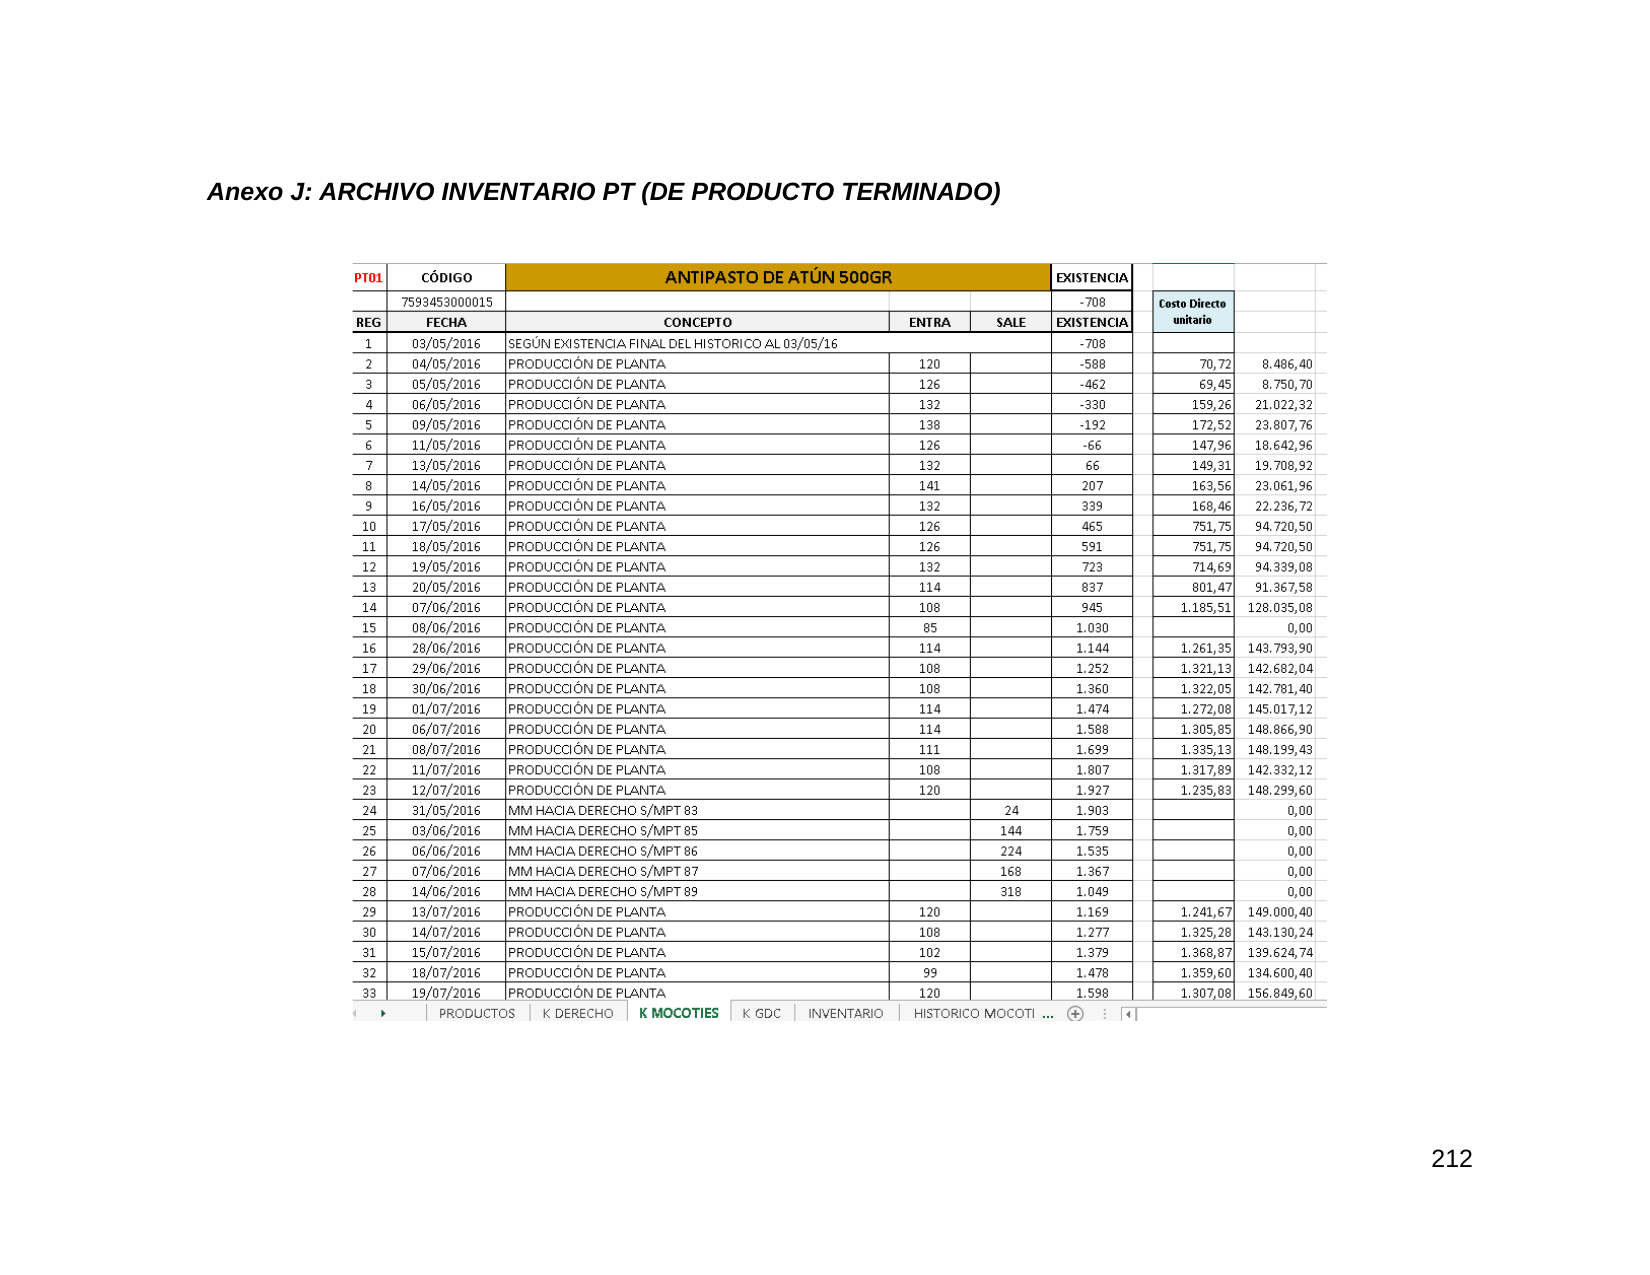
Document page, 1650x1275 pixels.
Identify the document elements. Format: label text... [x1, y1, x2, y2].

picture [352, 263, 1327, 1021]
text Anexo J: ARCHIVO INVENTARIO PT (DE PRODUCTO TERMINADO) [177, 177, 1473, 206]
